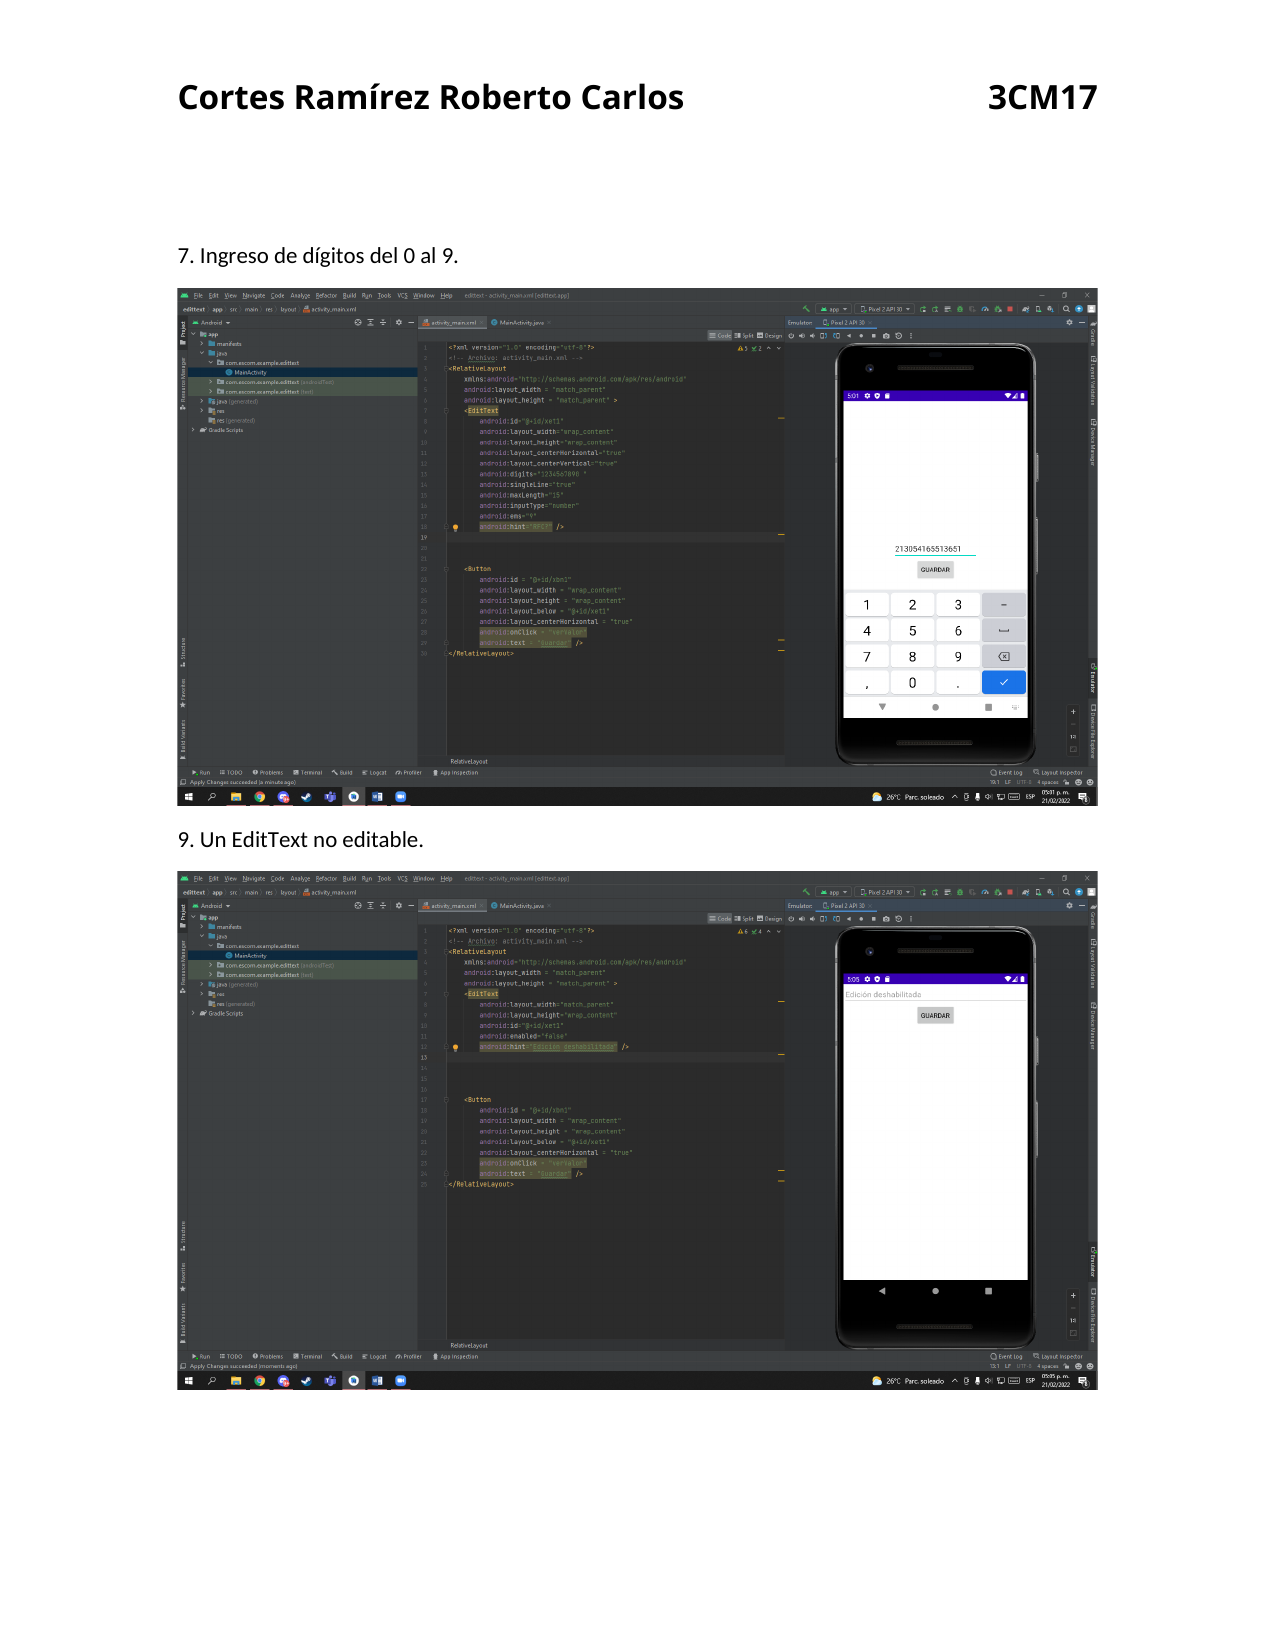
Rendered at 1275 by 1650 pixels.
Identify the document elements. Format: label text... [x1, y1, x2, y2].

picture [177, 871, 1098, 1390]
picture [177, 288, 1098, 806]
text 9. Un EditText no editable. [177, 825, 1098, 853]
text 7. Ingreso de dígitos del 0 al 9. [177, 241, 1098, 269]
